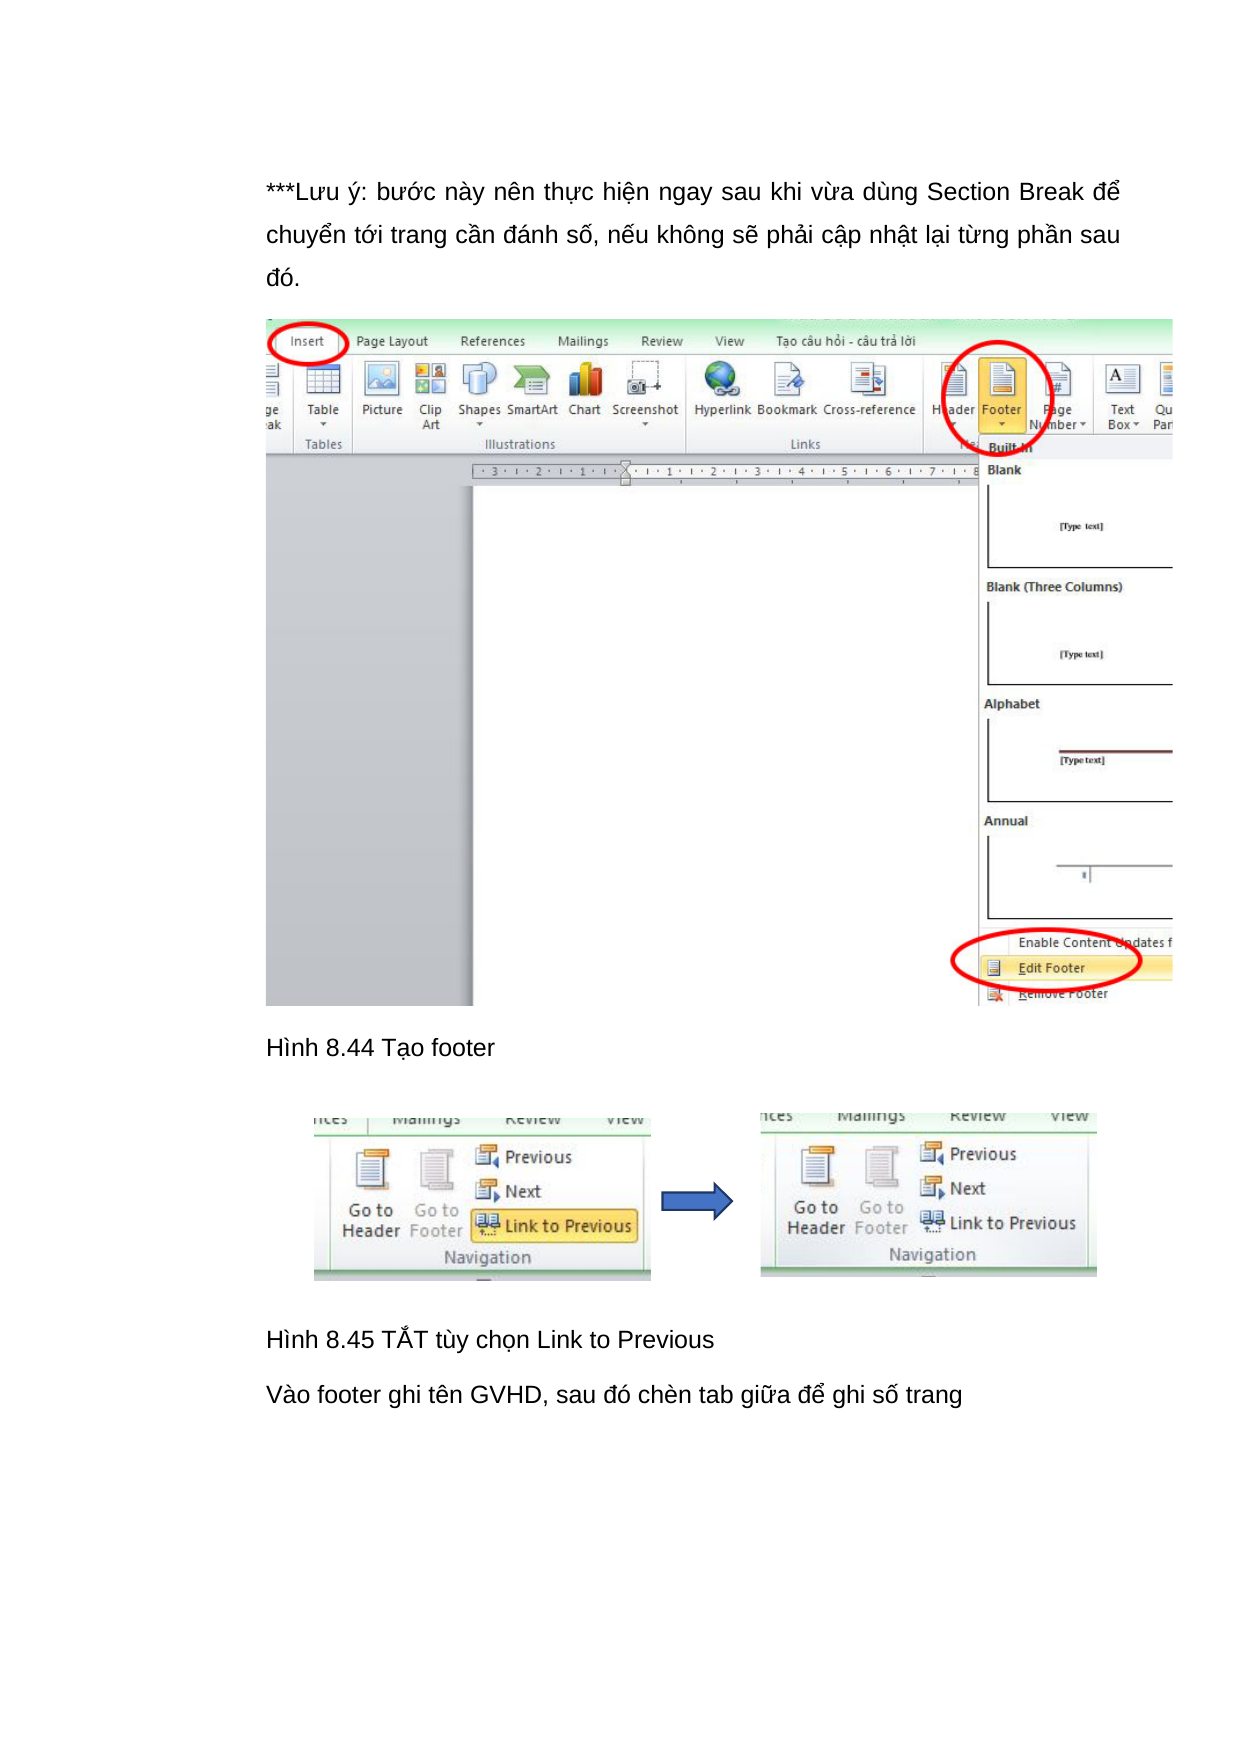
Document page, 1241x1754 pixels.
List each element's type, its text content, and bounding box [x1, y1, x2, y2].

picture [760, 1113, 1097, 1277]
picture [265, 319, 1173, 1006]
picture [314, 1118, 651, 1281]
text Vào footer ghi tên GVHD, sau đó chèn tab giữa để ghi số trang [266, 1380, 1122, 1409]
text ***Lưu ý: bước này nên thực hiện ngay sau khi vừa dùng Section Break để chuyển tới trang cần đánh số, nếu không sẽ phải cập nhật lại từng phần sau đó. [266, 177, 1122, 292]
